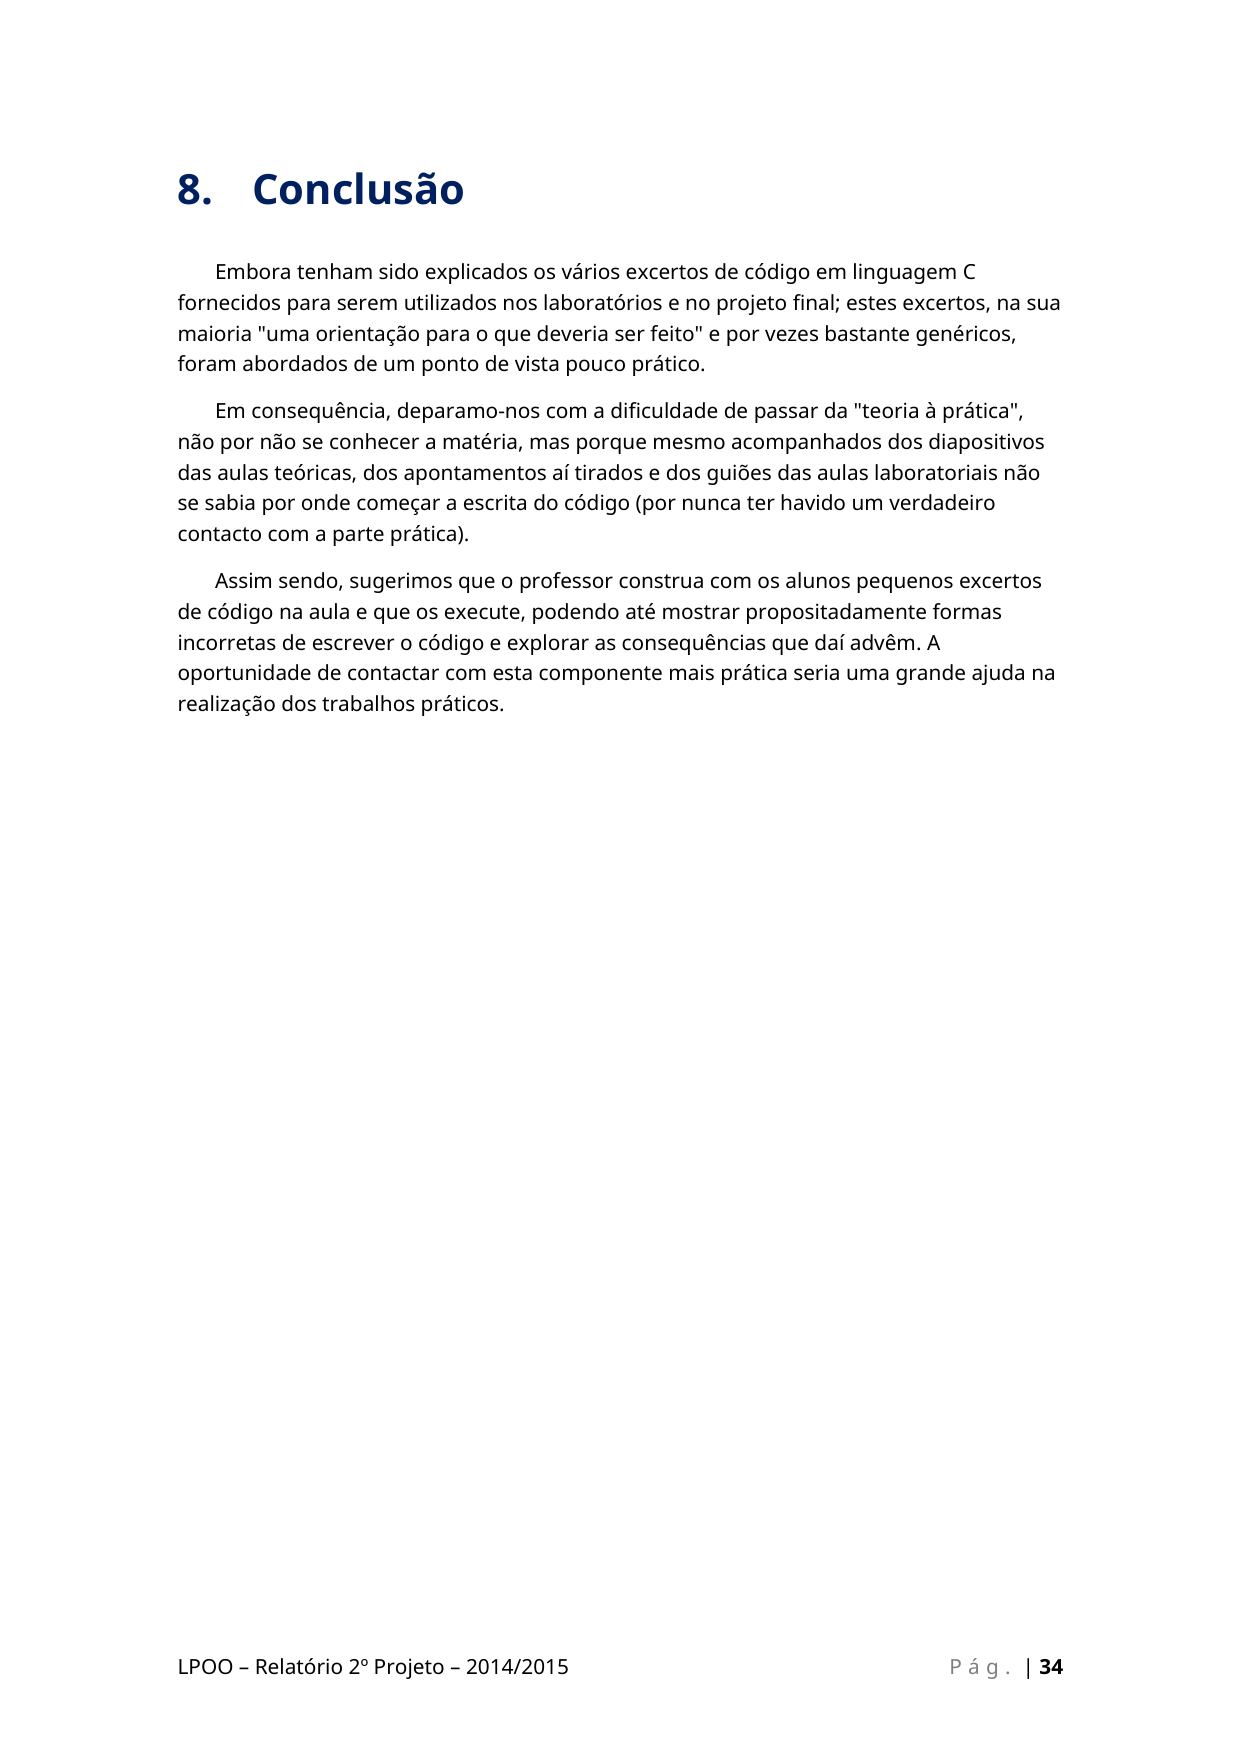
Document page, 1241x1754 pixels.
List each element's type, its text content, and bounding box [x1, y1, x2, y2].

text Em consequência, deparamo-nos com a dificuldade de passar da "teoria à prática", não por não se conhecer a matéria, mas porque mesmo acompanhados dos diapositivos das aulas teóricas, dos apontamentos aí tirados e dos guiões das aulas laboratoriais não se sabia por onde começar a escrita do código (por nunca ter havido um verdadeiro contacto com a parte prática). [177, 397, 1063, 547]
text Assim sendo, sugerimos que o professor construa com os alunos pequenos excertos de código na aula e que os execute, podendo até mostrar propositadamente formas incorretas de escrever o código e explorar as consequências que daí advêm. A oportunidade de contactar com esta componente mais prática seria uma grande ajuda na realização dos trabalhos práticos. [177, 566, 1063, 717]
text Embora tenham sido explicados os vários excertos de código em linguagem C fornecidos para serem utilizados nos laboratórios e no projeto final; estes excertos, na sua maioria "uma orientação para o que deveria ser feito" e por vezes bastante genéricos, foram abordados de um ponto de vista pouco prático. [177, 257, 1063, 378]
subtitle Conclusão [177, 160, 1063, 217]
